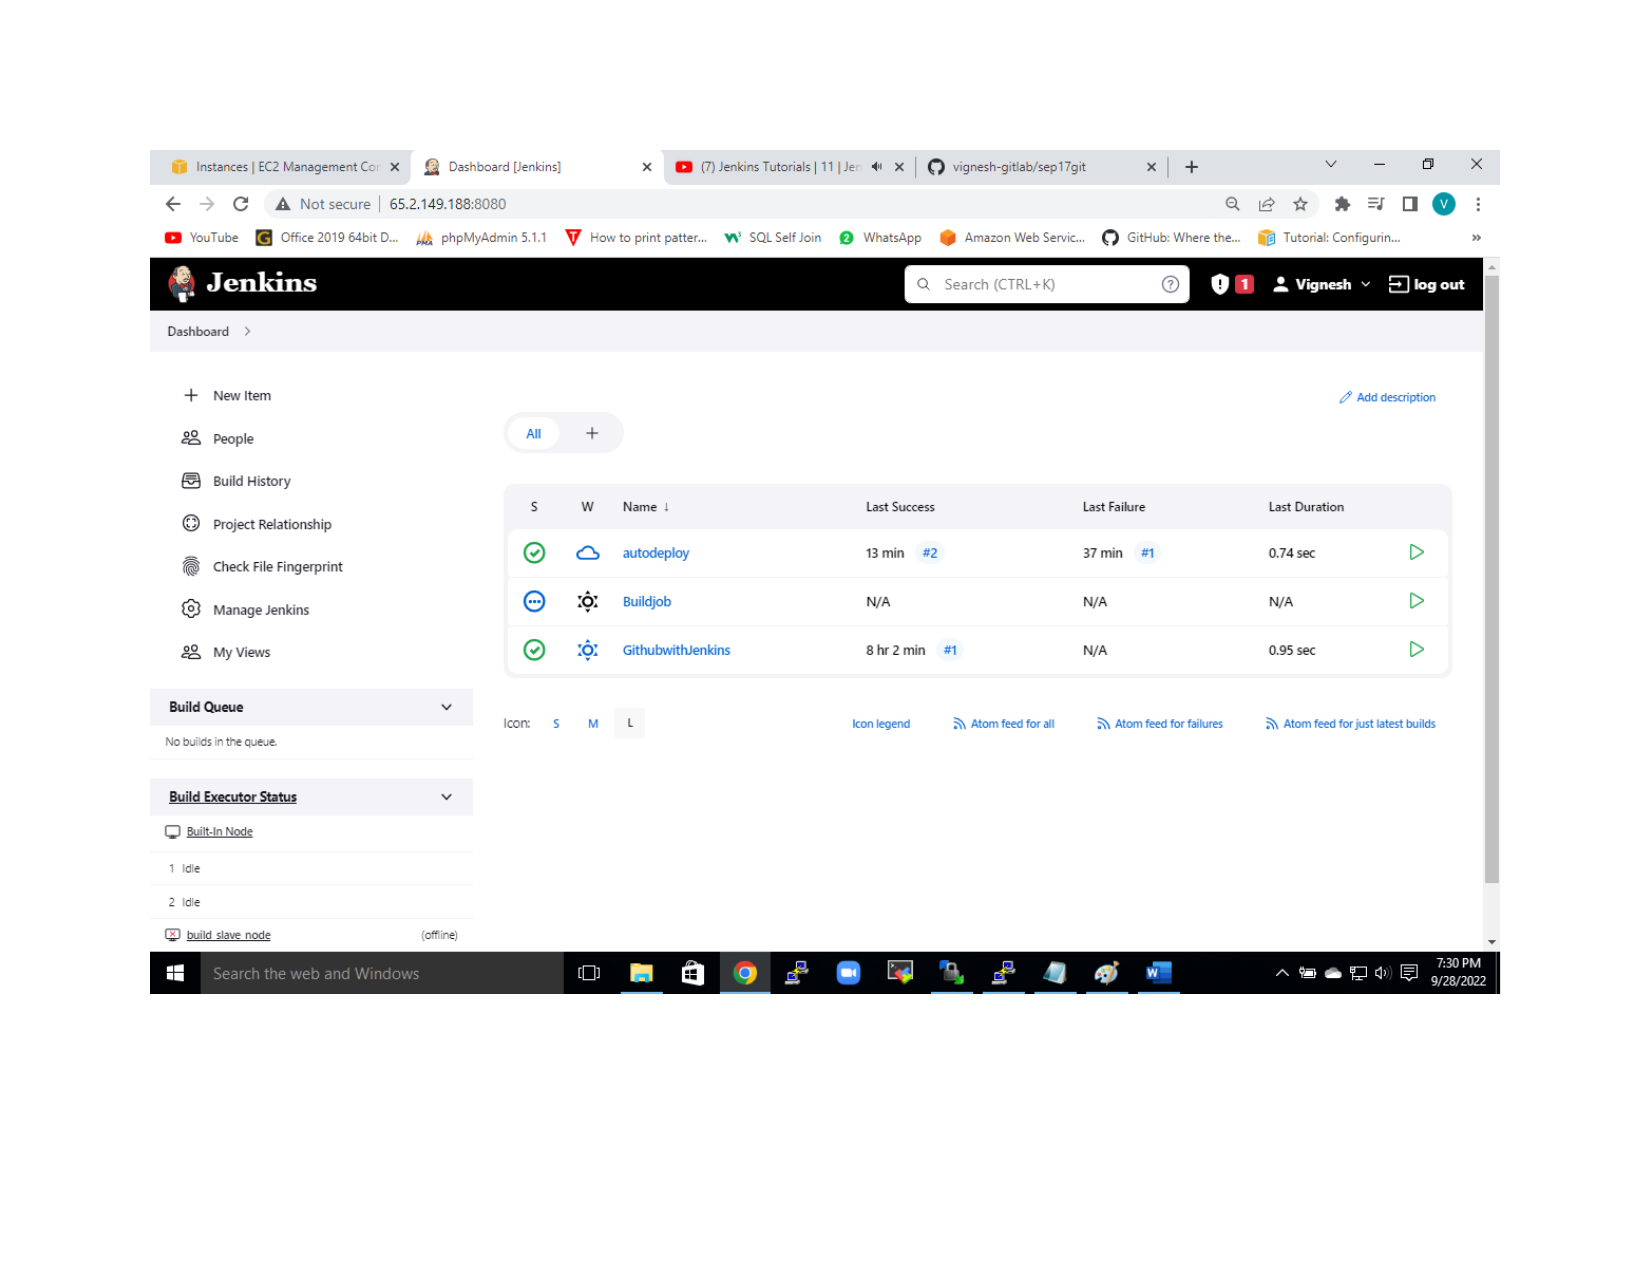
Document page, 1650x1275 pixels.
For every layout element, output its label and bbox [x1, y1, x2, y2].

picture [150, 150, 1500, 994]
